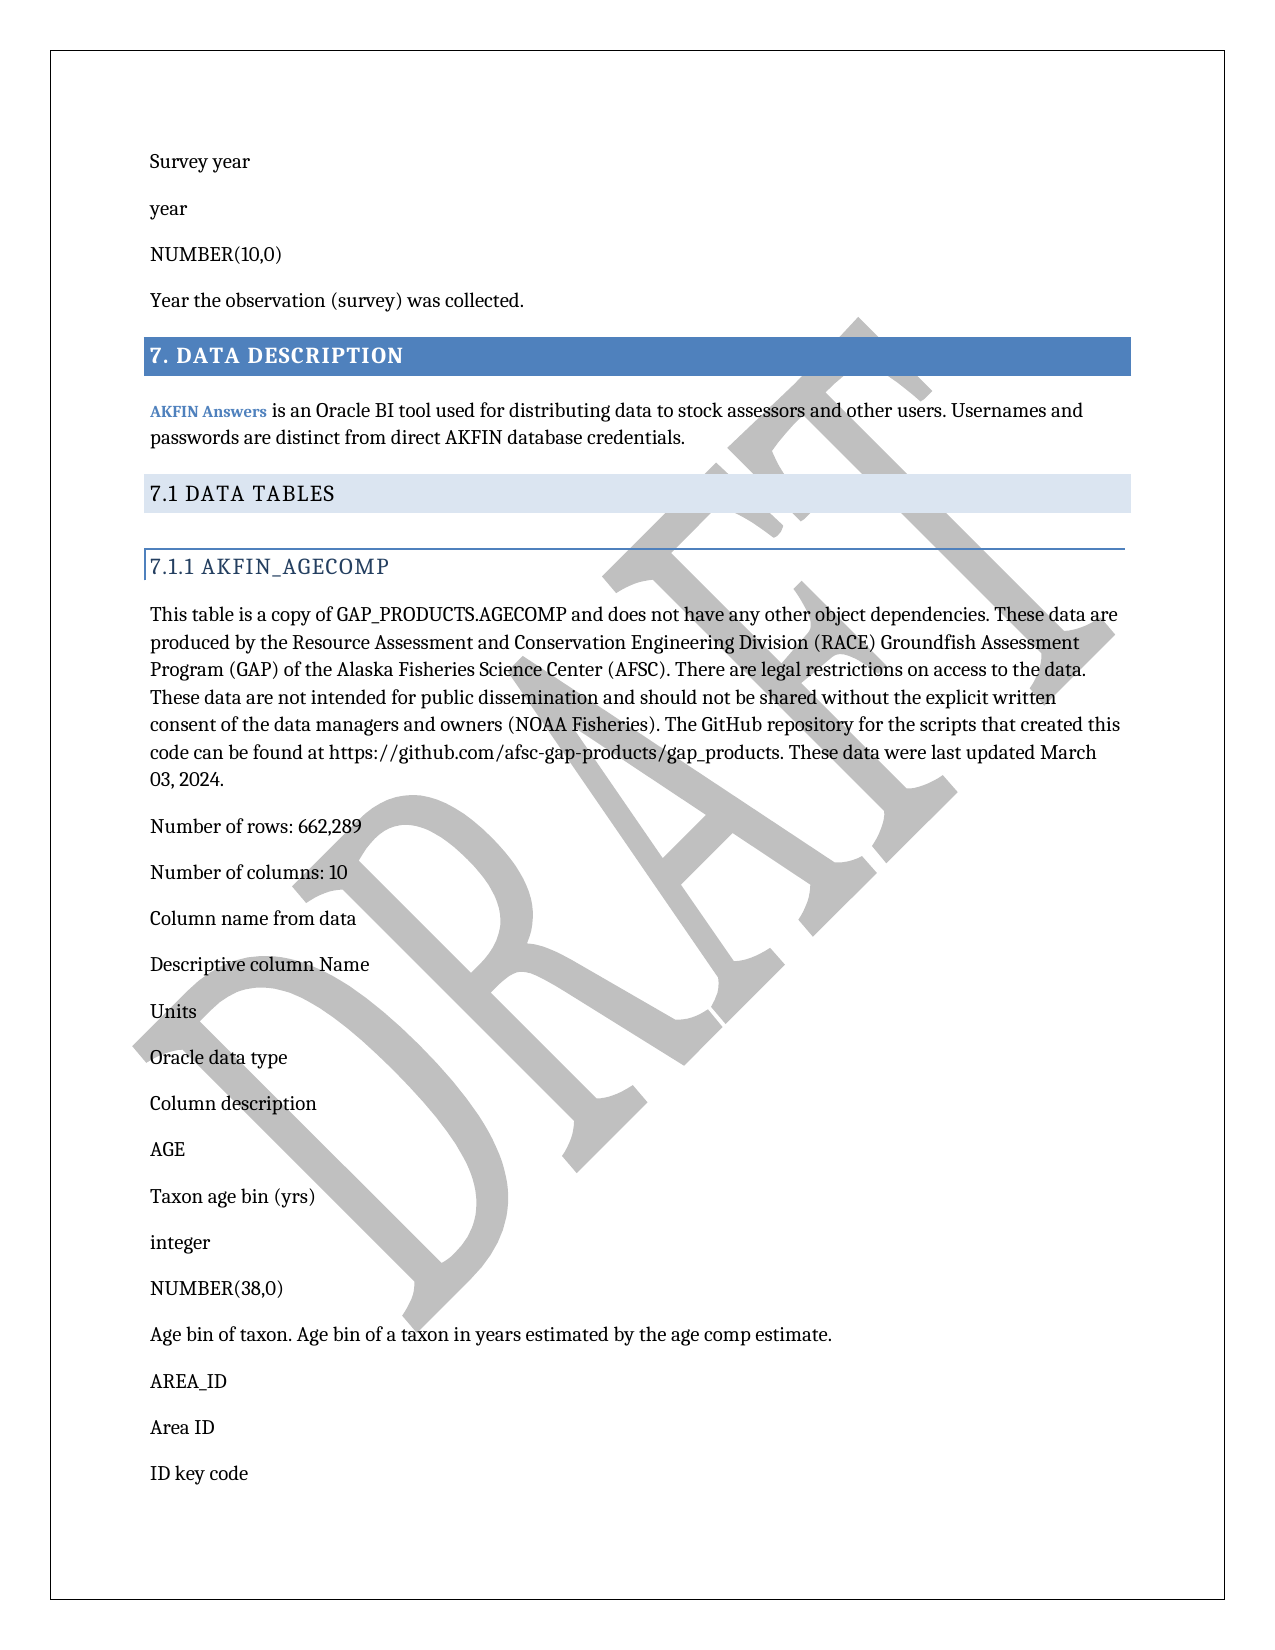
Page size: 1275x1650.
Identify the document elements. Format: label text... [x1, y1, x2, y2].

text ID key code [150, 1462, 1125, 1486]
text NUMBER(38,0) [150, 1277, 1125, 1301]
text Oracle data type [150, 1046, 1125, 1069]
text Column description [150, 1092, 1125, 1116]
text Number of columns: 10 [150, 861, 1125, 884]
text Number of rows: 662,289 [150, 814, 1125, 838]
text AREA_ID [150, 1369, 1125, 1393]
text AKFIN Answers is an Oracle BI tool used for distributing data to stock assessors and other users. Usernames and passwords are distinct from direct AKFIN database credentials. [150, 398, 1125, 450]
text Units [150, 999, 1125, 1023]
text integer [150, 1231, 1125, 1254]
text Year the observation (survey) was collected. [150, 289, 1125, 313]
text Column name from data [150, 907, 1125, 931]
text year [150, 196, 1125, 220]
text Area ID [150, 1416, 1125, 1439]
text Descriptive column Name [150, 953, 1125, 977]
subtitle 7. Data description [150, 343, 1125, 370]
subtitle 7.1 Data tables [150, 481, 1125, 507]
text NUMBER(10,0) [150, 242, 1125, 266]
text AGE [150, 1138, 1125, 1162]
text Survey year [150, 150, 1125, 174]
subtitle 7.1.1 AKFIN_AGECOMP [146, 550, 1125, 580]
text Age bin of taxon. Age bin of a taxon in years estimated by the age comp estimate. [150, 1323, 1125, 1347]
text Taxon age bin (yrs) [150, 1184, 1125, 1208]
text This table is a copy of GAP_PRODUCTS.AGECOMP and does not have any other object dependencies. These data are produced by the Resource Assessment and Conservation Engineering Division (RACE) Groundfish Assessment Program (GAP) of the Alaska Fisheries Science Center (AFSC). There are legal restrictions on access to the data. These data are not intended for public dissemination and should not be shared without the explicit written consent of the data managers and owners (NOAA Fisheries). The GitHub repository for the scripts that created this code can be found at https://github.com/afsc-gap-products/gap_products. These data were last updated March 03, 2024. [150, 603, 1125, 792]
